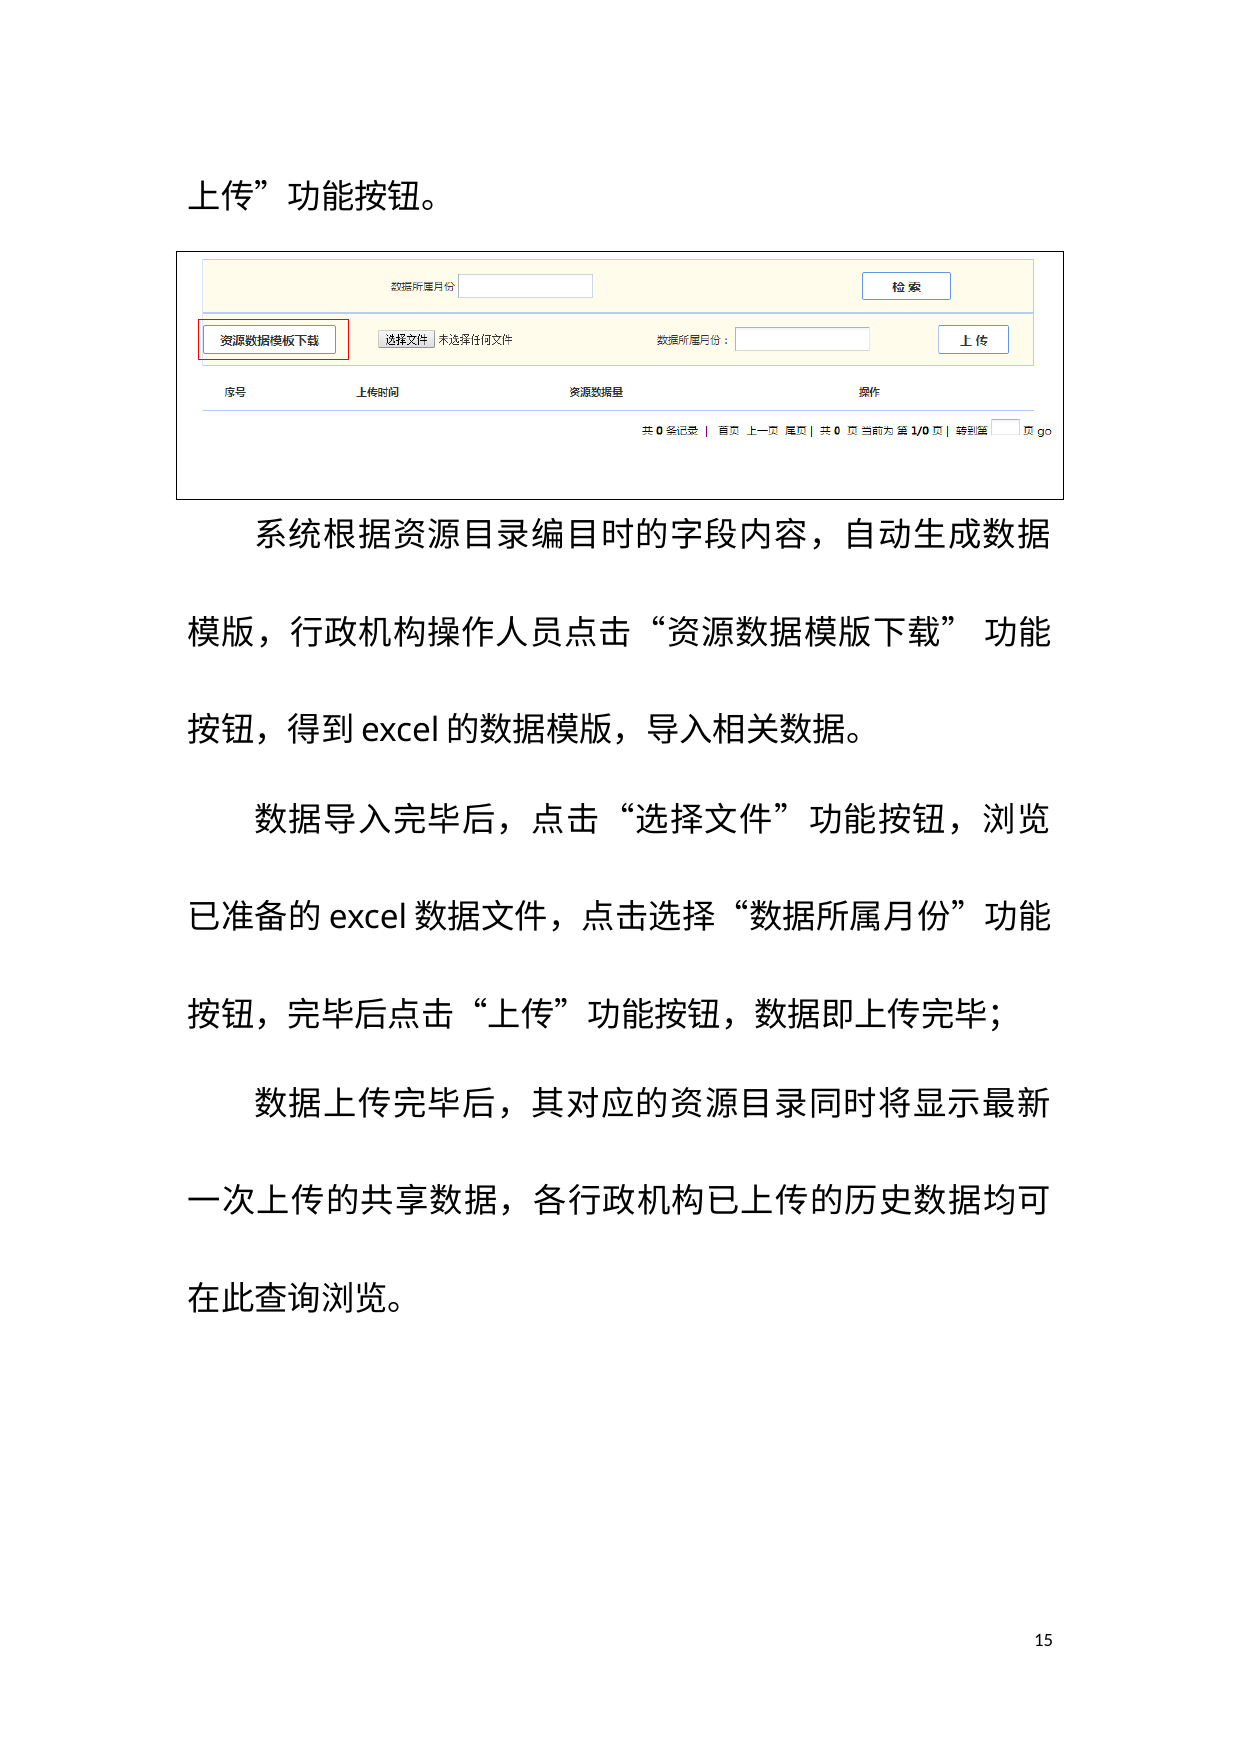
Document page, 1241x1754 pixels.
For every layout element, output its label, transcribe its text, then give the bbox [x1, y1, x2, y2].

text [187, 162, 1053, 227]
text 系统根据资源目录编目时的字段内容，自动生成数据模版，行政机构操作人员点击“资源数据模版下载” 功能按钮，得到excel的数据模版，导入相关数据。 [187, 500, 1053, 760]
text 数据导入完毕后，点击“选择文件”功能按钮，浏览已准备的excel数据文件，点击选择“数据所属月份”功能按钮，完毕后点击“上传”功能按钮，数据即上传完毕； [187, 784, 1053, 1044]
picture [187, 252, 1053, 450]
text 数据上传完毕后，其对应的资源目录同时将显示最新一次上传的共享数据，各行政机构已上传的历史数据均可在此查询浏览。 [187, 1068, 1053, 1328]
table_header [177, 252, 1063, 499]
